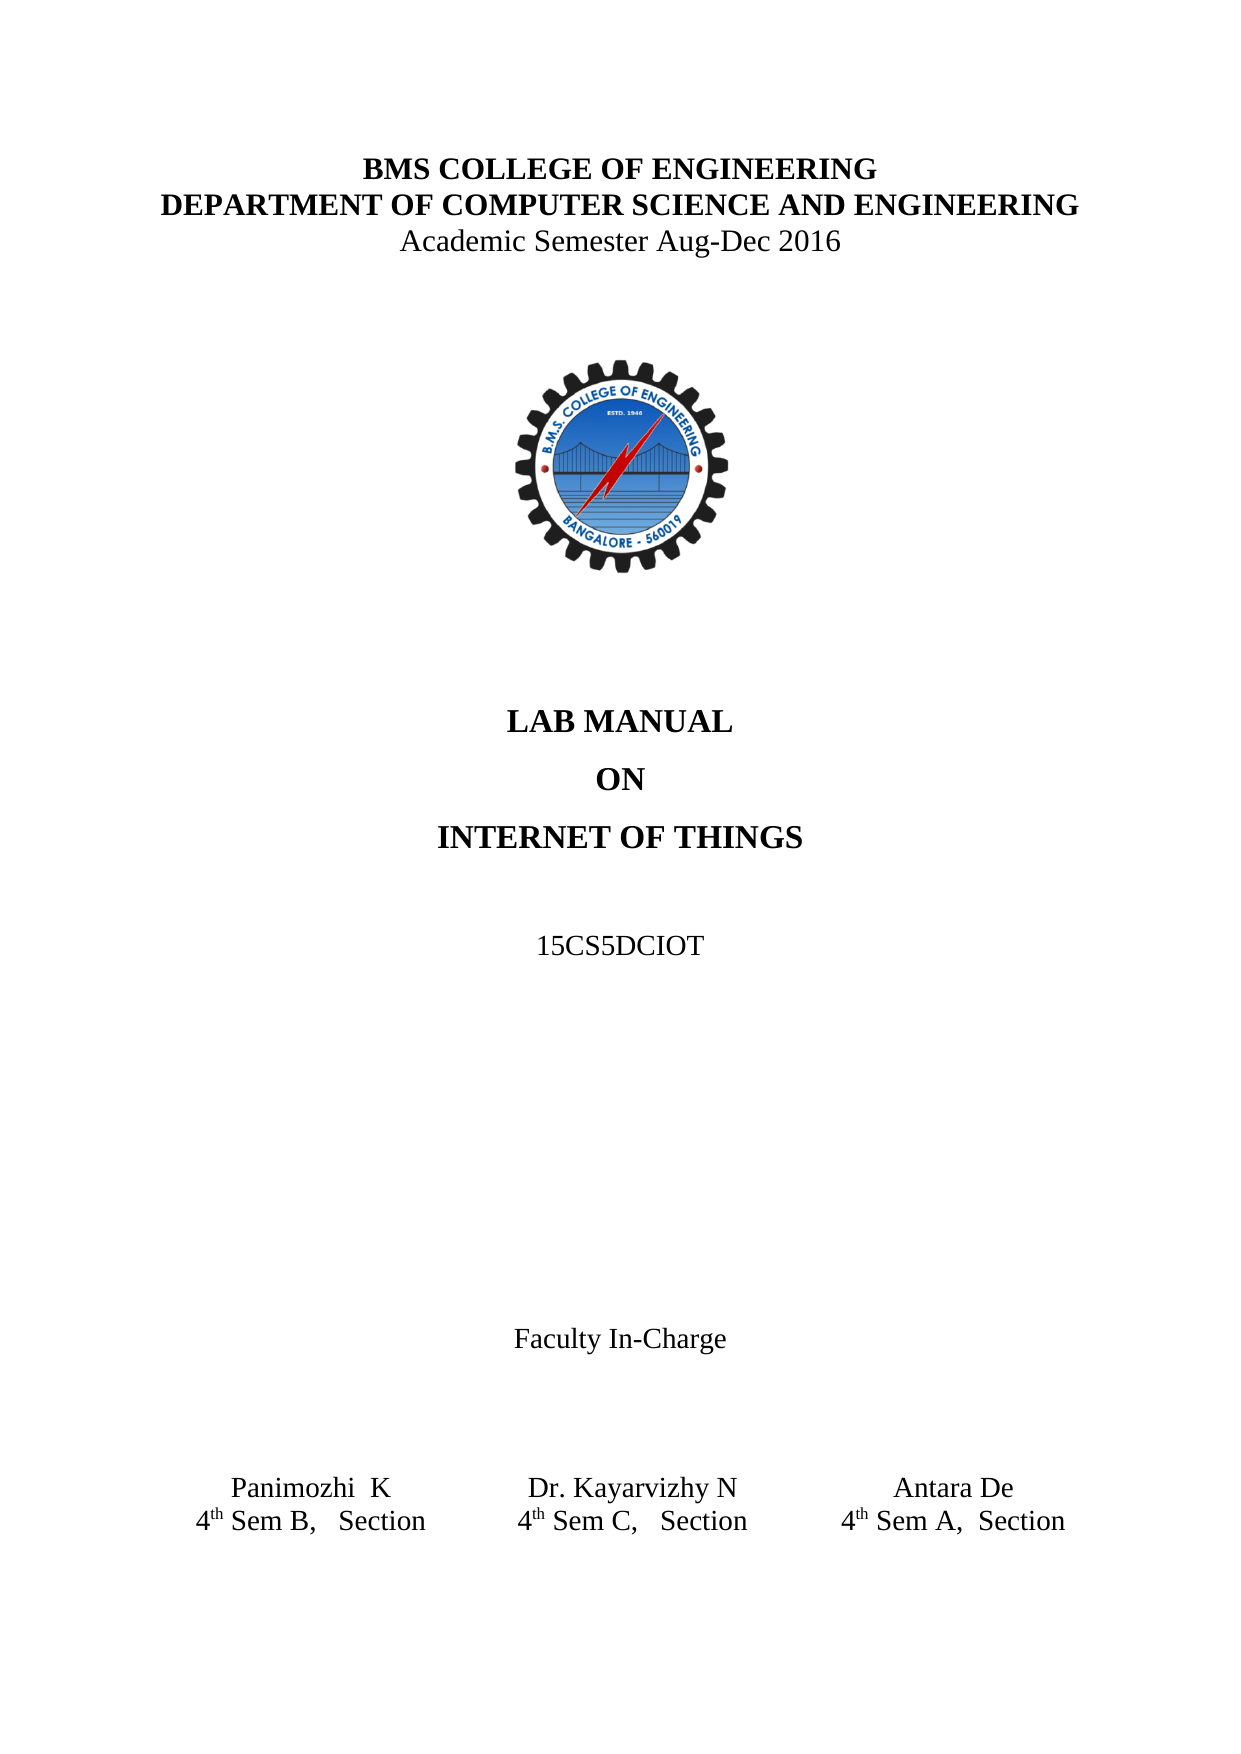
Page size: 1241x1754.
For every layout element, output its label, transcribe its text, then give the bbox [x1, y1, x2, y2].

picture [510, 358, 731, 578]
text BMS COLLEGE OF ENGINEERING [150, 150, 1090, 186]
text Faculty In-Charge [150, 1322, 1090, 1355]
table_header Panimozhi K 4th Sem B, Section [150, 1470, 471, 1537]
text ON [150, 760, 1090, 798]
text LAB MANUAL [150, 702, 1090, 740]
text INTERNET OF THINGS [150, 818, 1090, 856]
table_header Antara De 4th Sem A, Section [794, 1470, 1113, 1537]
text Academic Semester Aug-Dec 2016 [150, 222, 1090, 258]
text 15CS5DCIOT [150, 928, 1090, 962]
table_header Dr. Kayarvizhy N 4th Sem C, Section [471, 1470, 793, 1537]
text DEPARTMENT OF COMPUTER SCIENCE AND ENGINEERING [150, 186, 1090, 222]
